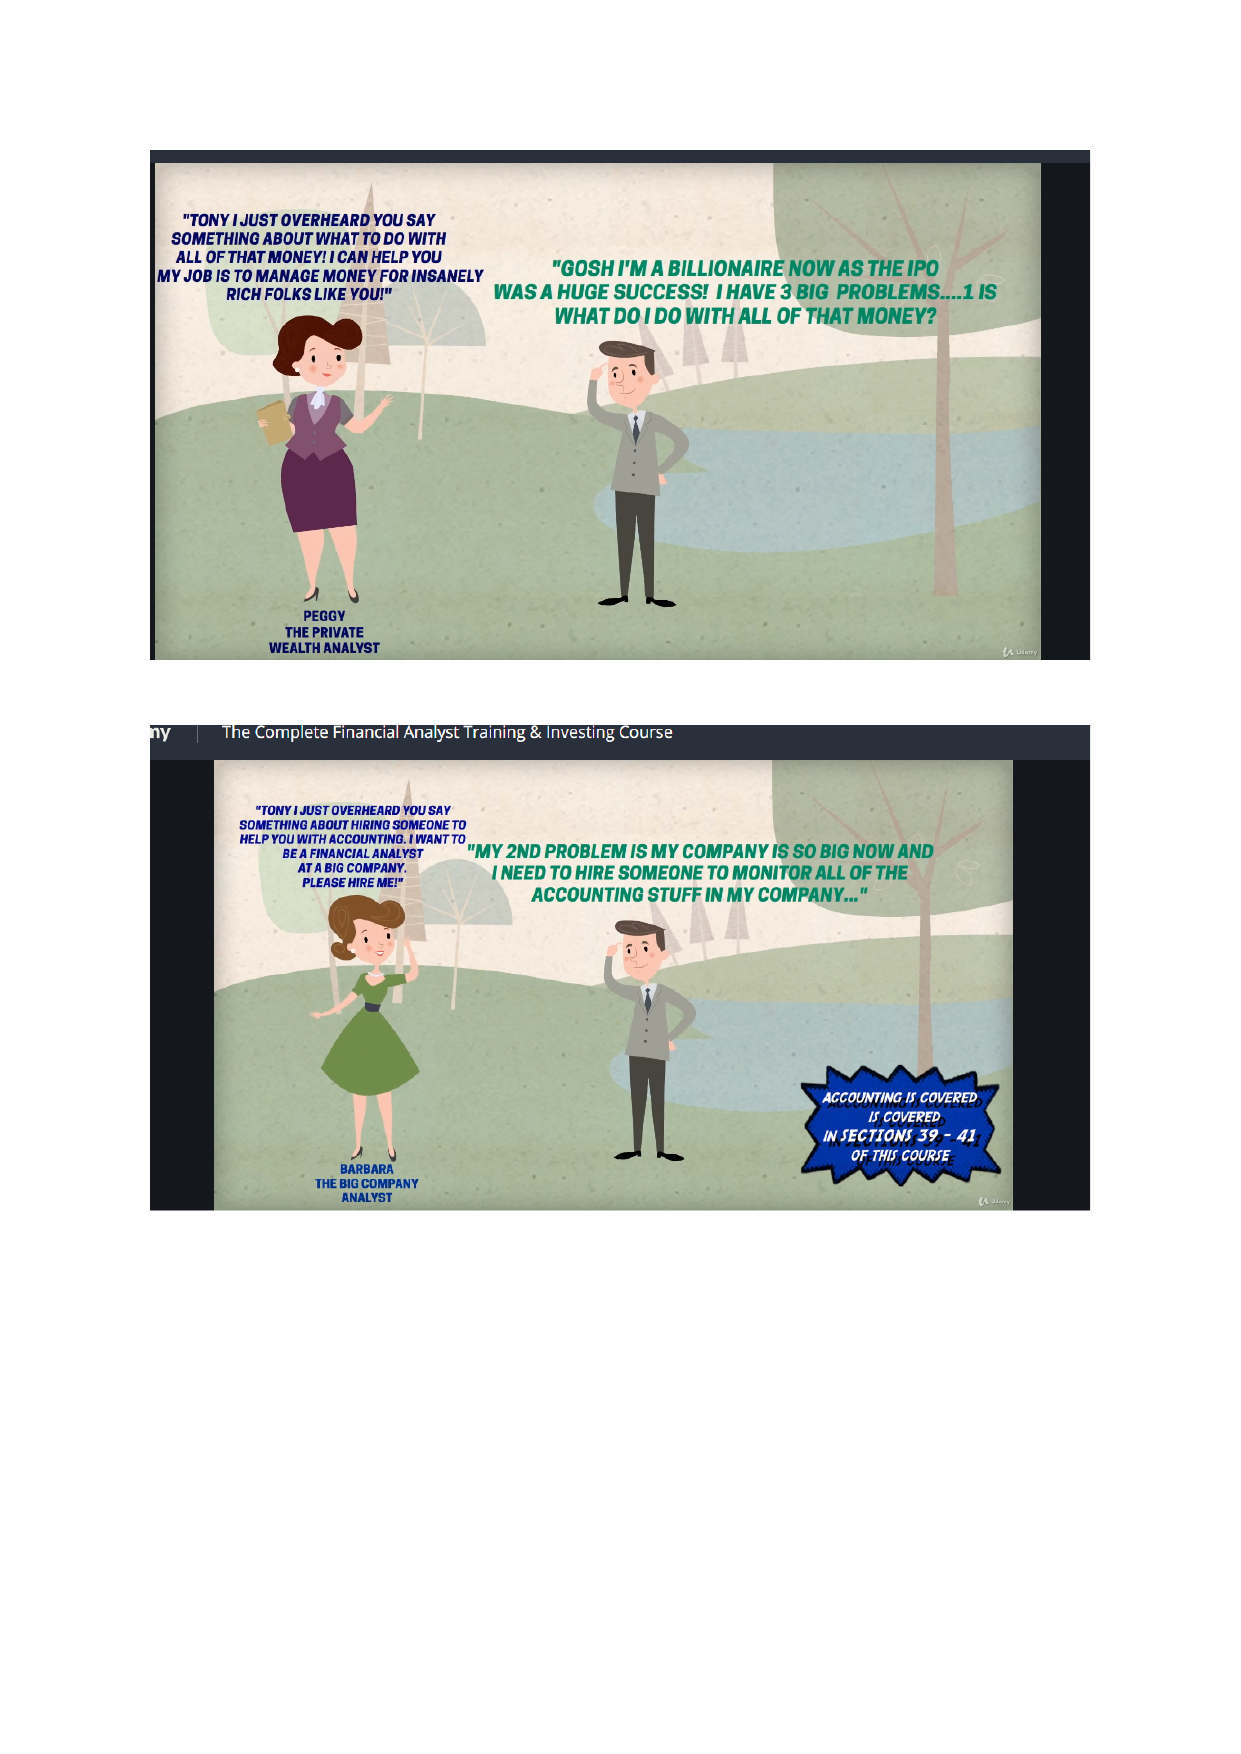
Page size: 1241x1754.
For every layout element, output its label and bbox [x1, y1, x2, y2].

picture [150, 150, 1091, 660]
picture [150, 725, 1091, 1211]
